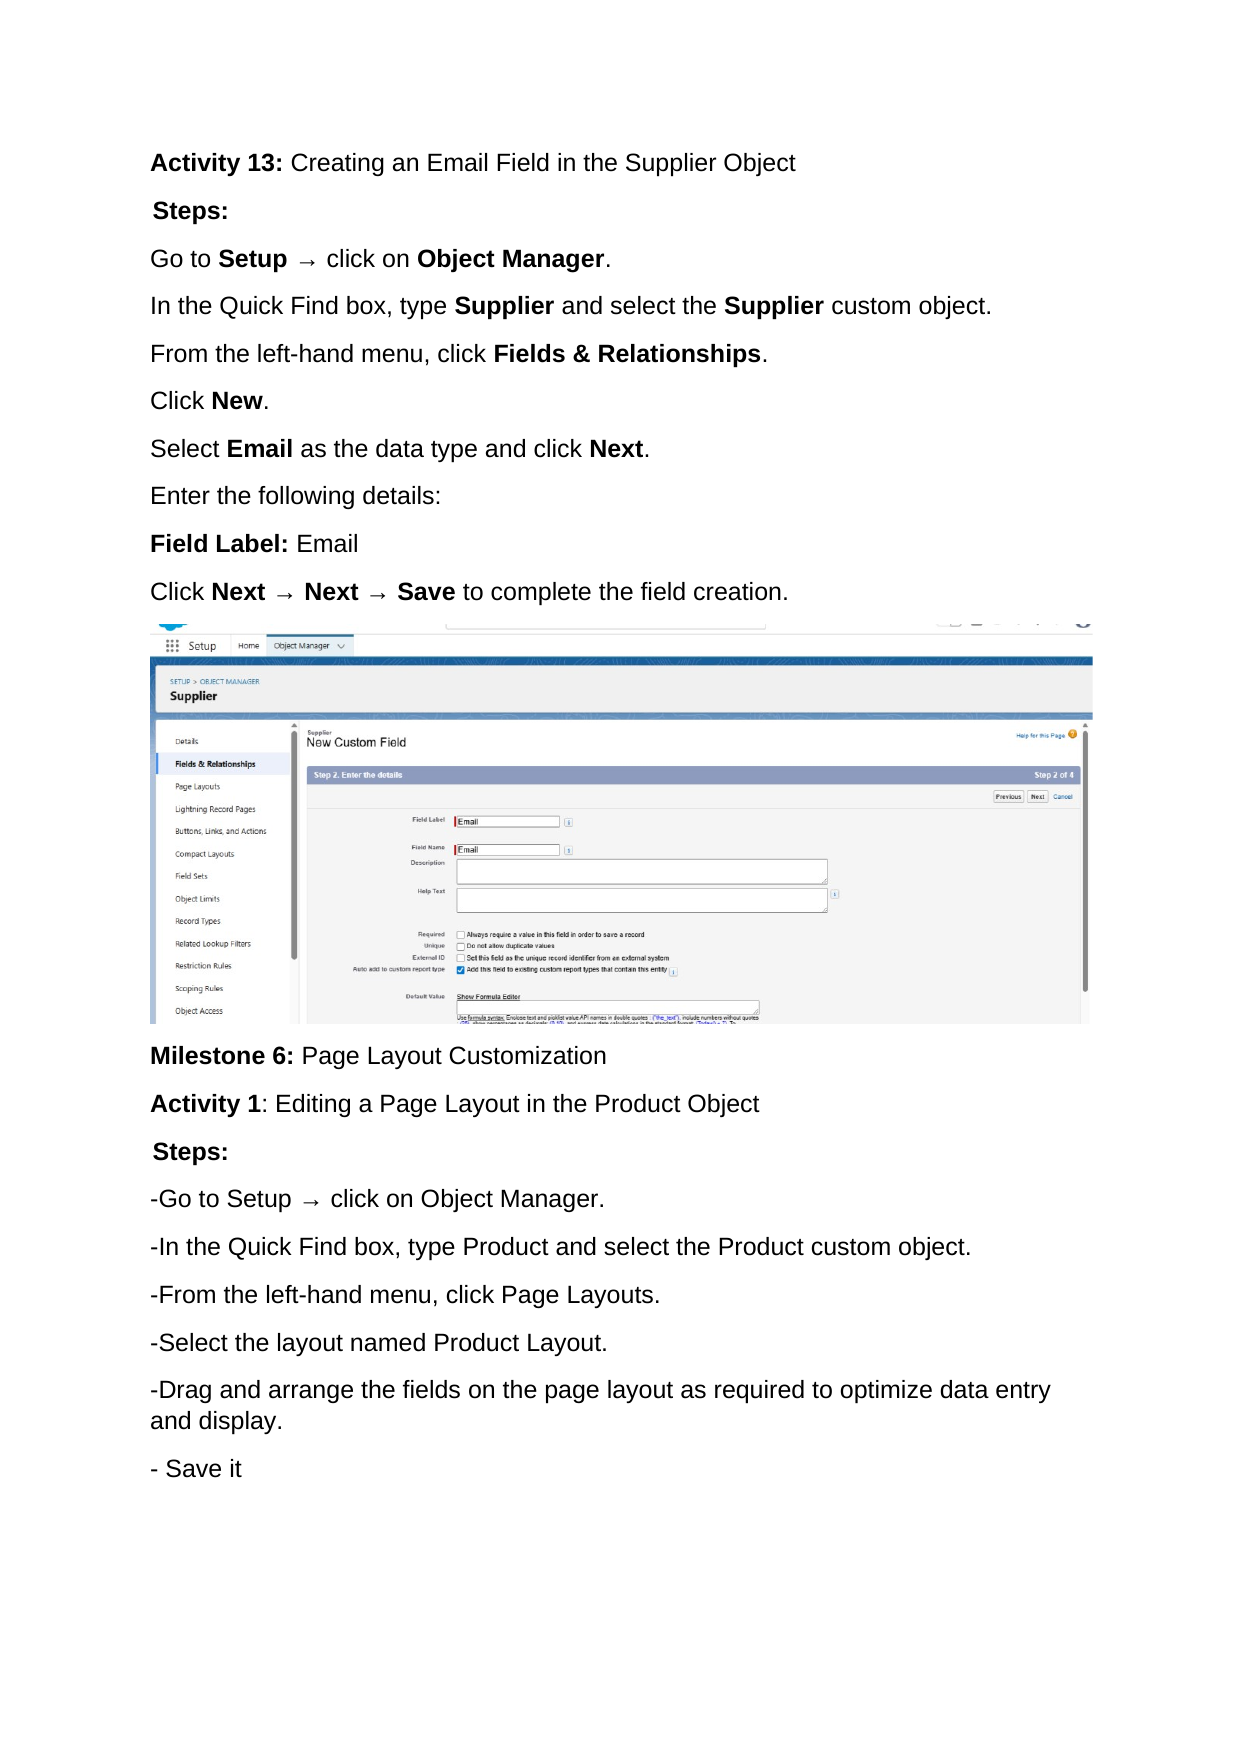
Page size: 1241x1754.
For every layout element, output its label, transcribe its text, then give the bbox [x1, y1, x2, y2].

text In the Quick Find box, type Supplier and select the Supplier custom object. From the left-hand menu, click Fields & Relationships. [150, 291, 1044, 367]
text Field Label: Email [150, 529, 1166, 558]
text Activity 13: Creating an Email Field in the Supplier Object [150, 148, 1166, 177]
subtitle Steps: [150, 196, 1166, 225]
text Activity 1: Editing a Page Layout in the Product Object [150, 1089, 1166, 1118]
text -Go to Setup → click on Object Manager. [150, 1184, 1166, 1213]
picture [150, 624, 1093, 1024]
text - Save it [150, 1454, 1166, 1483]
text -From the left-hand menu, click Page Layouts. [150, 1280, 1166, 1309]
text -Select the layout named Product Layout. [150, 1328, 1166, 1356]
text Click New. [150, 386, 1166, 415]
text -In the Quick Find box, type Product and select the Product custom object. [150, 1232, 1166, 1261]
text Select Email as the data type and click Next. Enter the following details: [150, 434, 698, 510]
text Go to Setup → click on Object Manager. [150, 244, 1166, 272]
text -Drag and arrange the fields on the page layout as required to optimize data entry and display. [150, 1375, 1083, 1435]
subtitle Steps: [150, 1137, 1166, 1166]
text Click Next → Next → Save to complete the field creation. [150, 577, 1166, 606]
